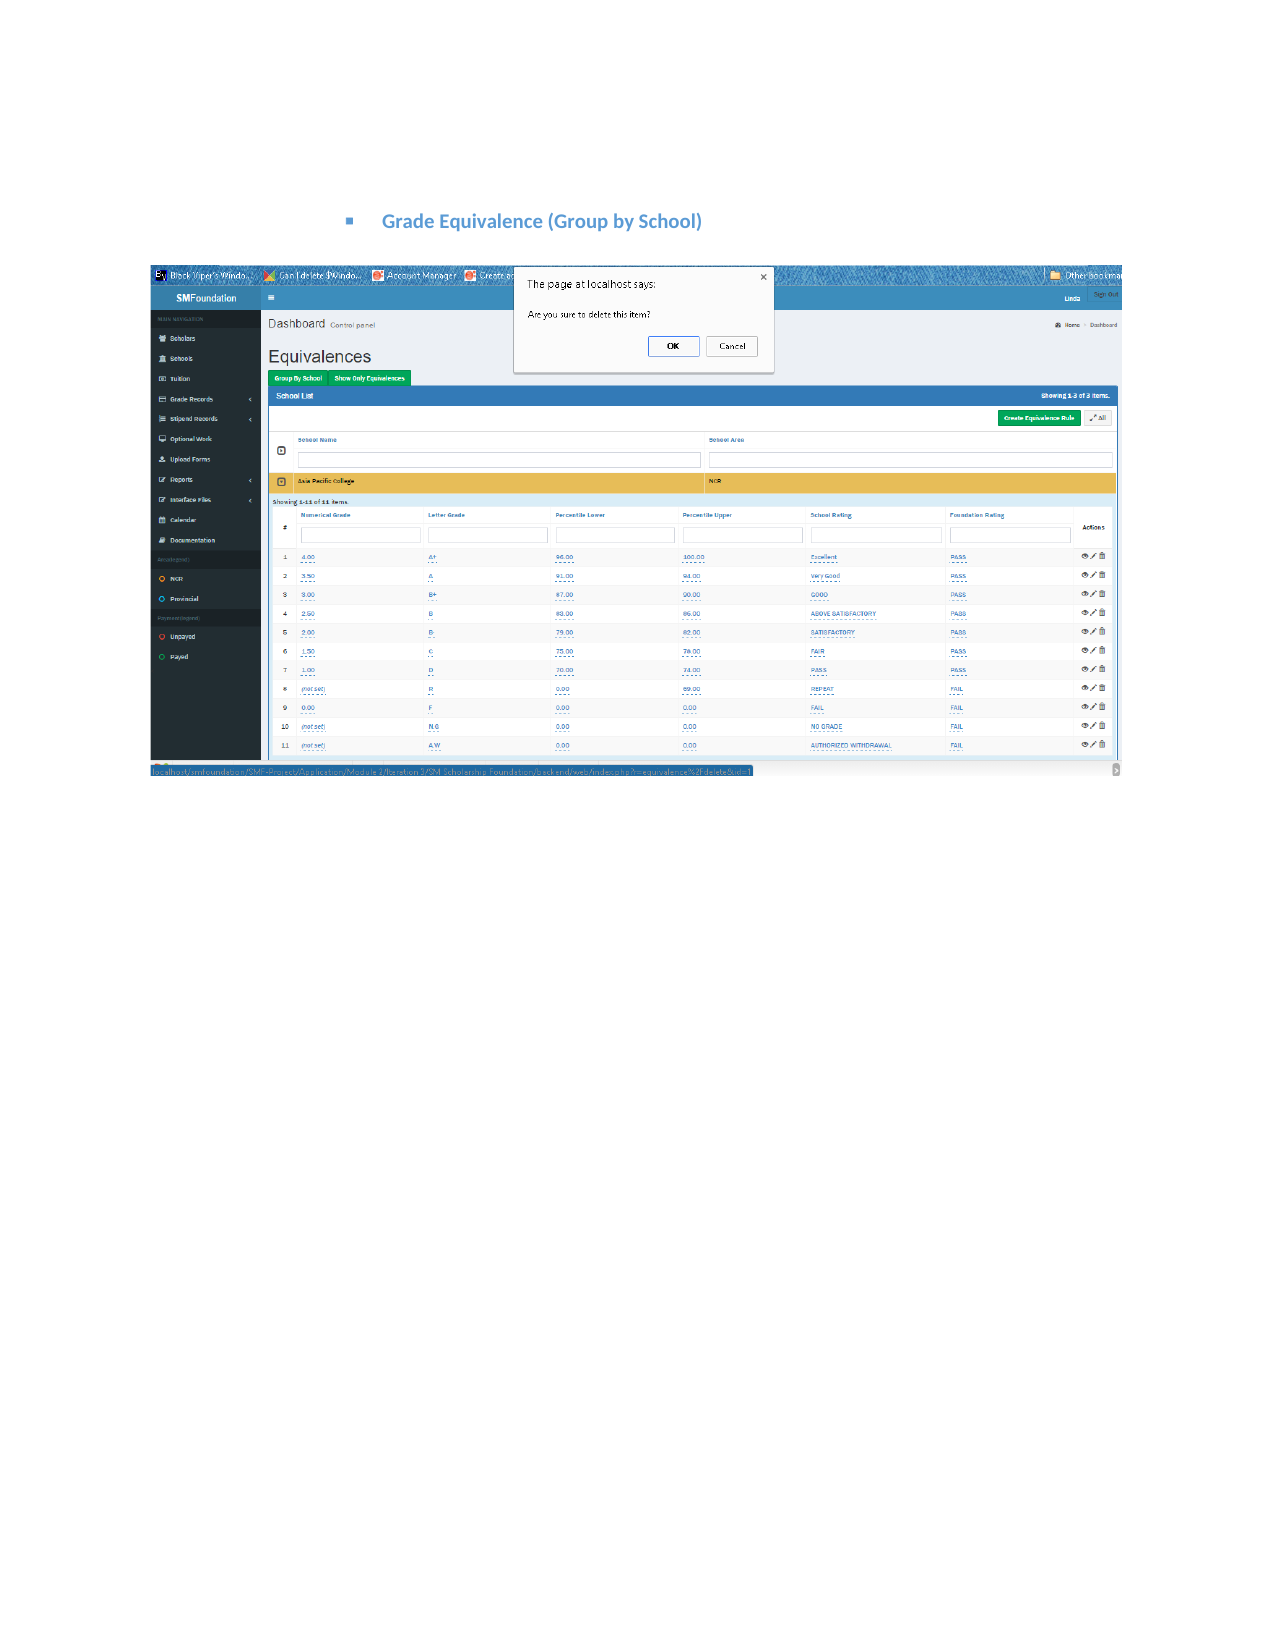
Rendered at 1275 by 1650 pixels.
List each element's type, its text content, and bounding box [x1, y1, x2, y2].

picture [150, 265, 1122, 775]
list Grade Equivalence (Group by School) [344, 208, 1125, 234]
